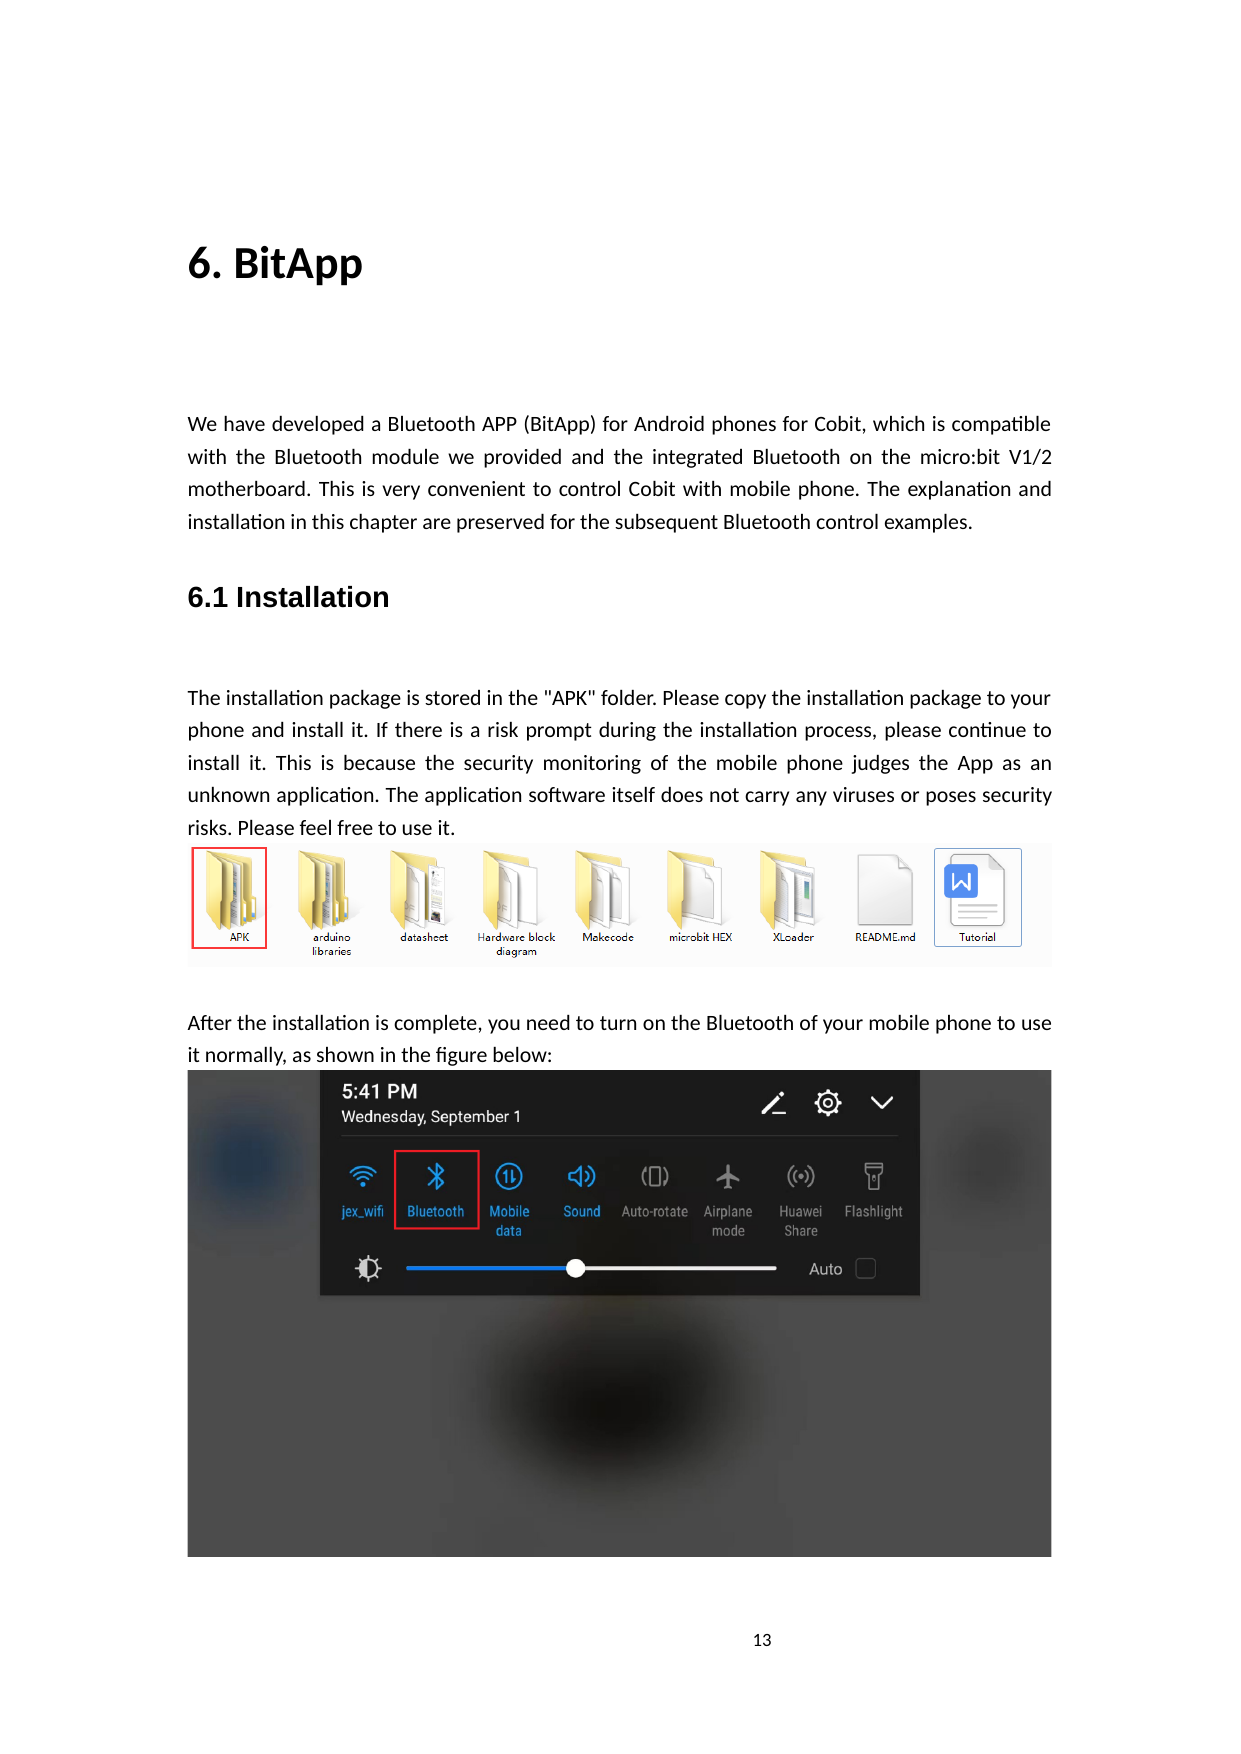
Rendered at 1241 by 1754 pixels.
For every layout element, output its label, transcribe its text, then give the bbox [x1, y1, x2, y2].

subtitle 6.1 Installation [187, 564, 1053, 629]
text After the installation is complete, you need to turn on the Bluetooth of your mobile phone to use it normally, as shown in the figure below: [187, 1006, 1053, 1071]
picture [187, 843, 1052, 967]
text We have developed a Bluetooth APP (BitApp) for Android phones for Cobit, which is compatible with the Bluetooth module we provided and the integrated Bluetooth on the micro:bit V1/2 motherboard. This is very convenient to control Cobit with mobile phone. The explanation and installation in this chapter are preserved for the subsequent Bluetooth control examples. [187, 407, 1053, 537]
text The installation package is stored in the "APK" folder. Please copy the installation package to your phone and install it. If there is a risk prompt during the installation process, please continue to install it. This is because the security monitoring of the mobile phone judges the App as an unknown application. The application software itself does not carry any viruses or poses security risks. Please feel free to use it. [187, 681, 1053, 843]
subtitle BitApp [187, 230, 1053, 295]
picture [187, 1070, 1052, 1557]
